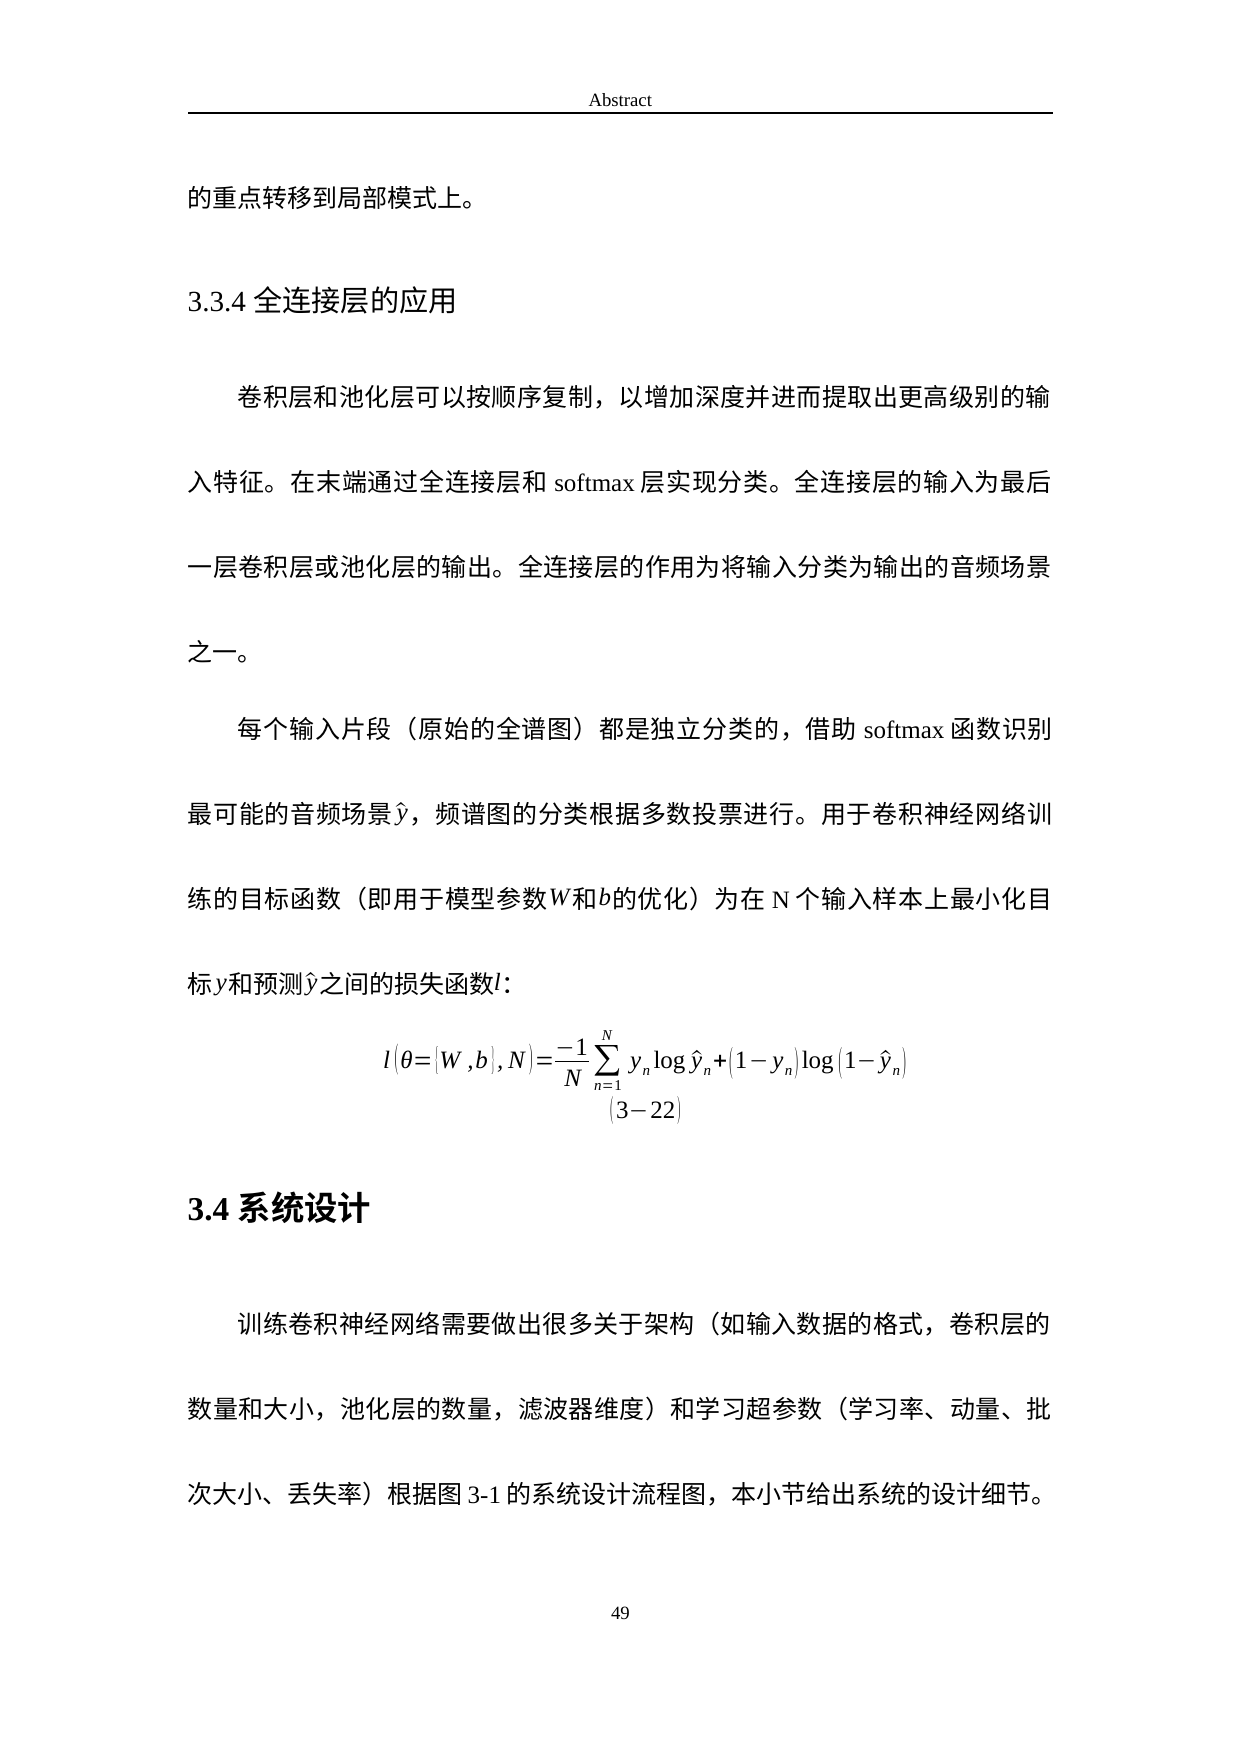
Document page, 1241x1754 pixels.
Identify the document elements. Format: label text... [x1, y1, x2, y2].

text 训练卷积神经网络需要做出很多关于架构（如输入数据的格式，卷积层的数量和大小，池化层的数量，滤波器维度）和学习超参数（学习率、动量、批次大小、丢失率）根据图3-1的系统设计流程图，本小节给出系统的设计细节。 [187, 1289, 1053, 1527]
subtitle 3.4 系统设计 [187, 1172, 1053, 1240]
subtitle 3.3.4 全连接层的应用 [187, 265, 1053, 333]
text 卷积层和池化层可以按顺序复制，以增加深度并进而提取出更高级别的输入特征。在末端通过全连接层和softmax层实现分类。全连接层的输入为最后一层卷积层或池化层的输出。全连接层的作用为将输入分类为输出的音频场景之一。 [187, 362, 1053, 685]
text 每个输入片段（原始的全谱图）都是独立分类的，借助softmax函数识别最可能的音频场景，频谱图的分类根据多数投票进行。用于卷积神经网络训练的目标函数（即用于模型参数和的优化）为在N个输入样本上最小化目标和预测之间的损失函数： [187, 694, 1053, 1016]
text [187, 163, 1053, 231]
